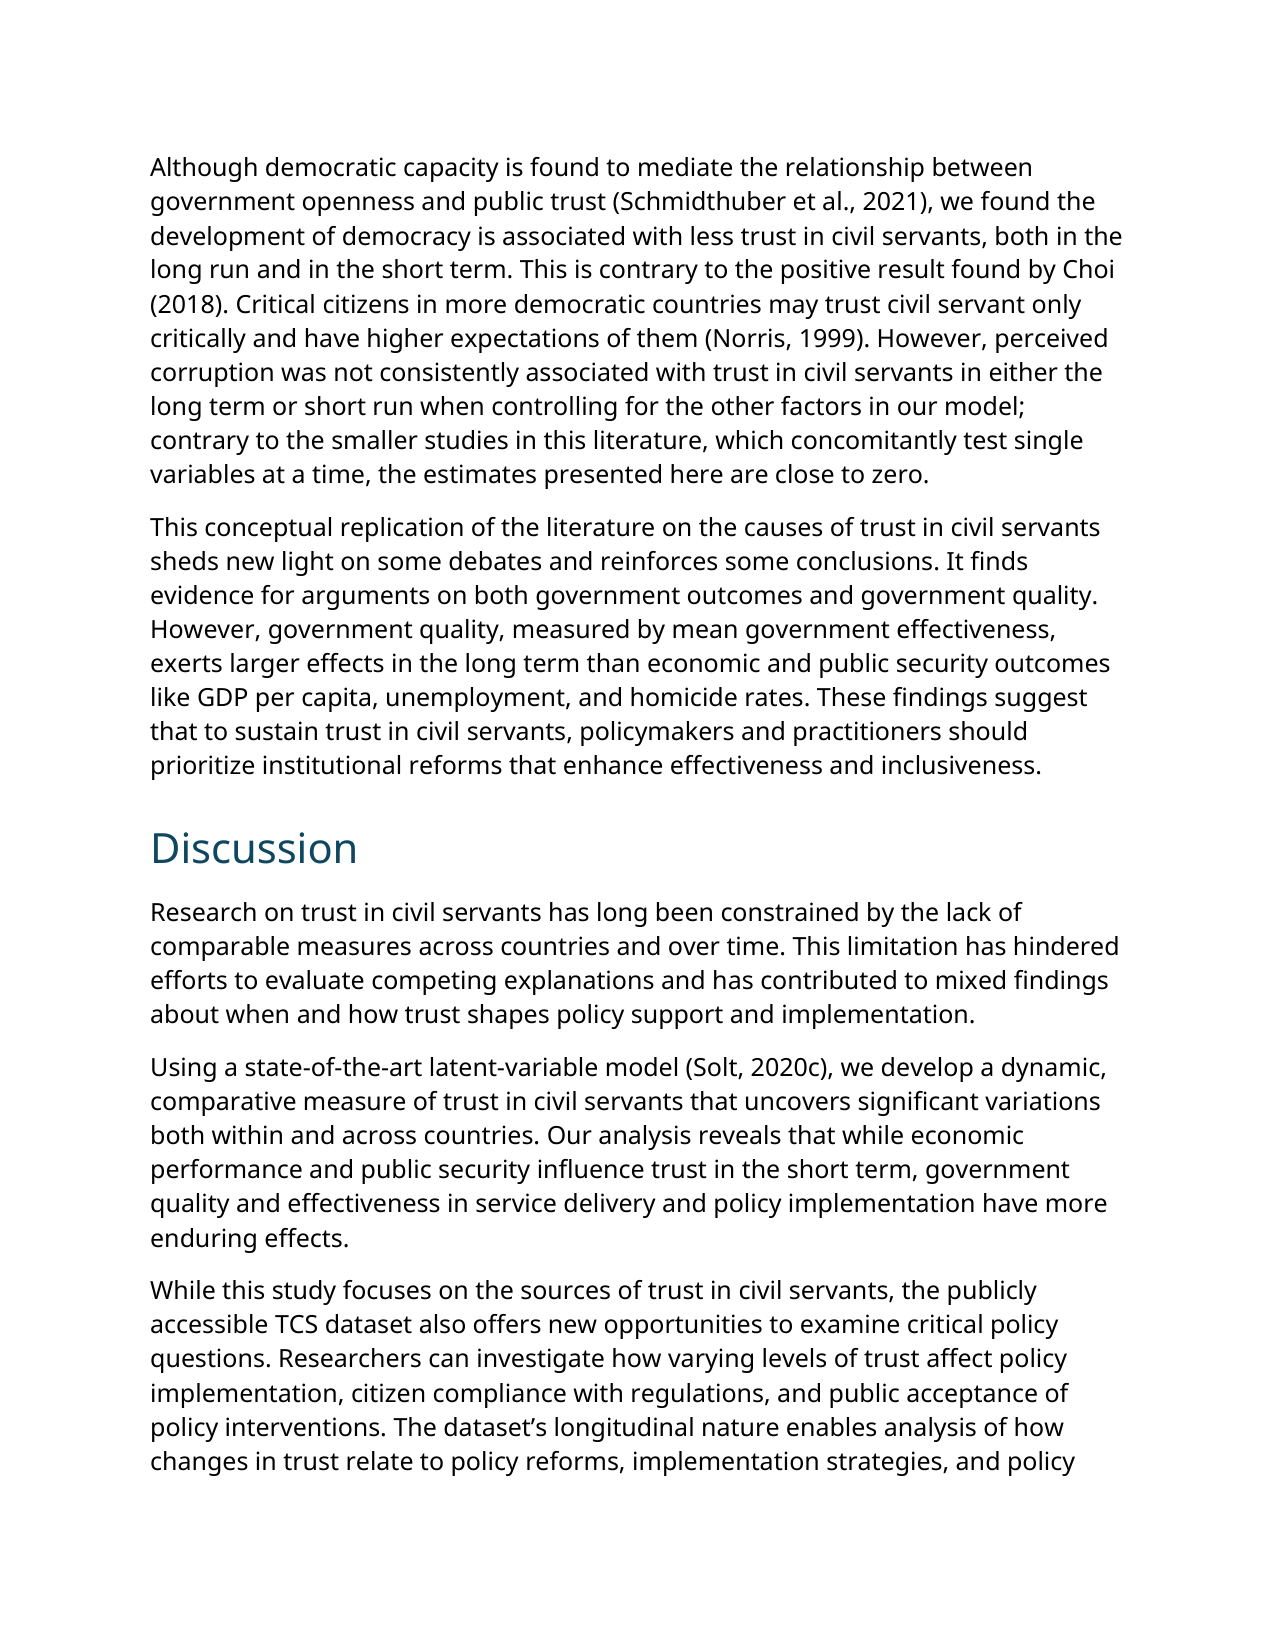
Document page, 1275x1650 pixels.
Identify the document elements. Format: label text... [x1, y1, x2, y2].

text Although democratic capacity is found to mediate the relationship between government openness and public trust (Schmidthuber et al., 2021), we found the development of democracy is associated with less trust in civil servants, both in the long run and in the short term. This is contrary to the positive result found by Choi (2018). Critical citizens in more democratic countries may trust civil servant only critically and have higher expectations of them (Norris, 1999). However, perceived corruption was not consistently associated with trust in civil servants in either the long term or short run when controlling for the other factors in our model; contrary to the smaller studies in this literature, which concomitantly test single variables at a time, the estimates presented here are close to zero. [150, 150, 1125, 491]
text Research on trust in civil servants has long been constrained by the lack of comparable measures across countries and over time. This limitation has hindered efforts to evaluate competing explanations and has contributed to mixed findings about when and how trust shapes policy support and implementation. [150, 895, 1125, 1031]
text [150, 1273, 1125, 1477]
text This conceptual replication of the literature on the causes of trust in civil servants sheds new light on some debates and reinforces some conclusions. It finds evidence for arguments on both government outcomes and government quality. However, government quality, measured by mean government effectiveness, exerts larger effects in the long term than economic and public security outcomes like GDP per capita, unemployment, and homicide rates. These findings suggest that to sustain trust in civil servants, policymakers and practitioners should prioritize institutional reforms that enhance effectiveness and inclusiveness. [150, 509, 1125, 782]
subtitle Discussion [150, 819, 1125, 876]
text Using a state-of-the-art latent-variable model (Solt, 2020c), we develop a dynamic, comparative measure of trust in civil servants that uncovers significant variations both within and across countries. Our analysis reveals that while economic performance and public security influence trust in the short term, government quality and effectiveness in service delivery and policy implementation have more enduring effects. [150, 1050, 1125, 1254]
